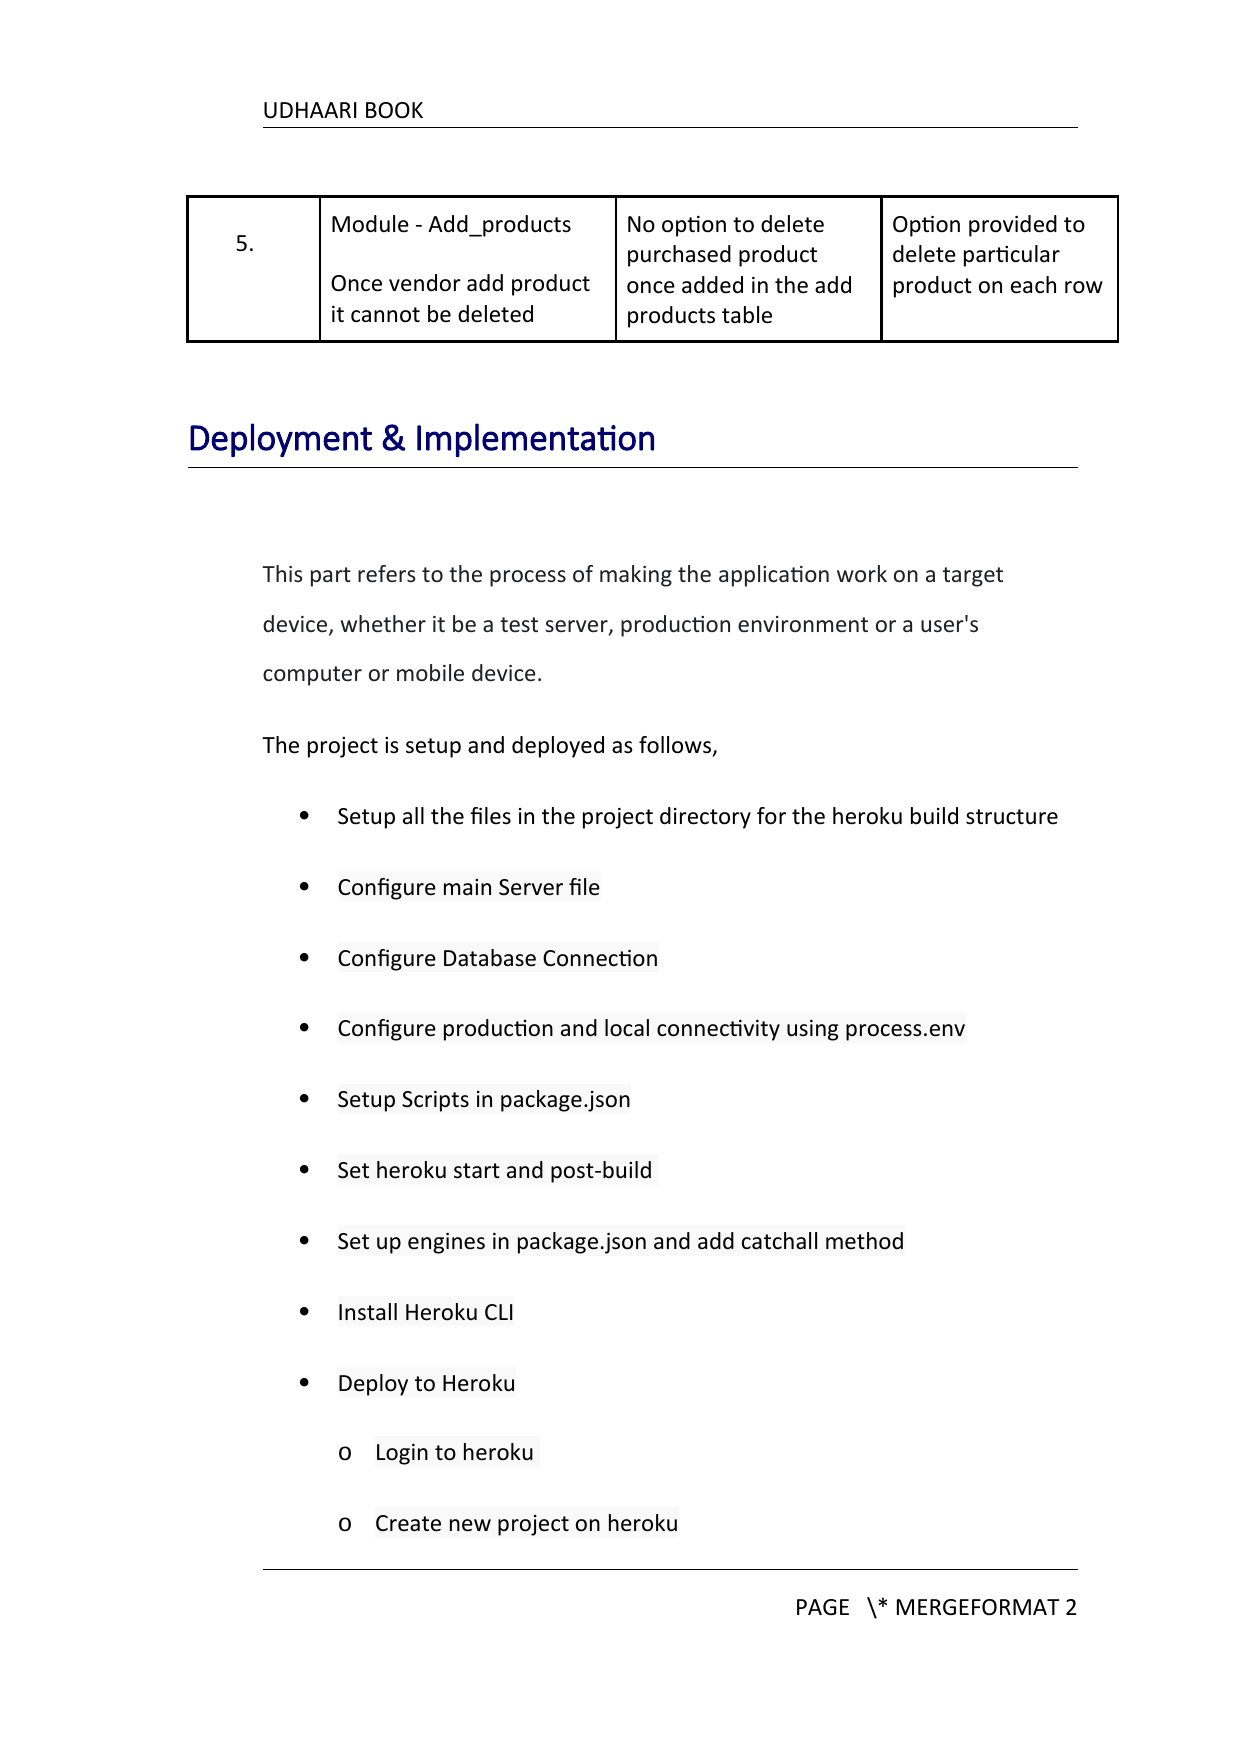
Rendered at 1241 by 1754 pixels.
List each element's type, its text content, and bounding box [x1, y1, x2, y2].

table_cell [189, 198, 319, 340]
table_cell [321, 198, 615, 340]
list Configure production and local connectivity using process.env [300, 993, 1078, 1043]
text The project is setup and deployed as follows, [262, 710, 1078, 760]
list Set heroku start and post-build [300, 1135, 1078, 1185]
list Setup Scripts in package.json [300, 1064, 1078, 1114]
list Configure main Server file [300, 851, 1078, 901]
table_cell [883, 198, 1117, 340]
list Deploy to Heroku [300, 1347, 1078, 1397]
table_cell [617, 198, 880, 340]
list Login to heroku [337, 1418, 1078, 1468]
list Set up engines in package.json and add catchall method [300, 1206, 1078, 1256]
subtitle Deployment & Implementation [187, 409, 1078, 468]
list Install Heroku CLI [300, 1276, 1078, 1326]
list Setup all the files in the project directory for the heroku build structure [300, 781, 1078, 831]
list Configure Database Connection [300, 922, 1078, 972]
text This part refers to the process of making the application work on a target device, whether it be a test server, production environment or a user's computer or mobile device. [262, 539, 1078, 689]
list Create new project on heroku [337, 1489, 1078, 1539]
